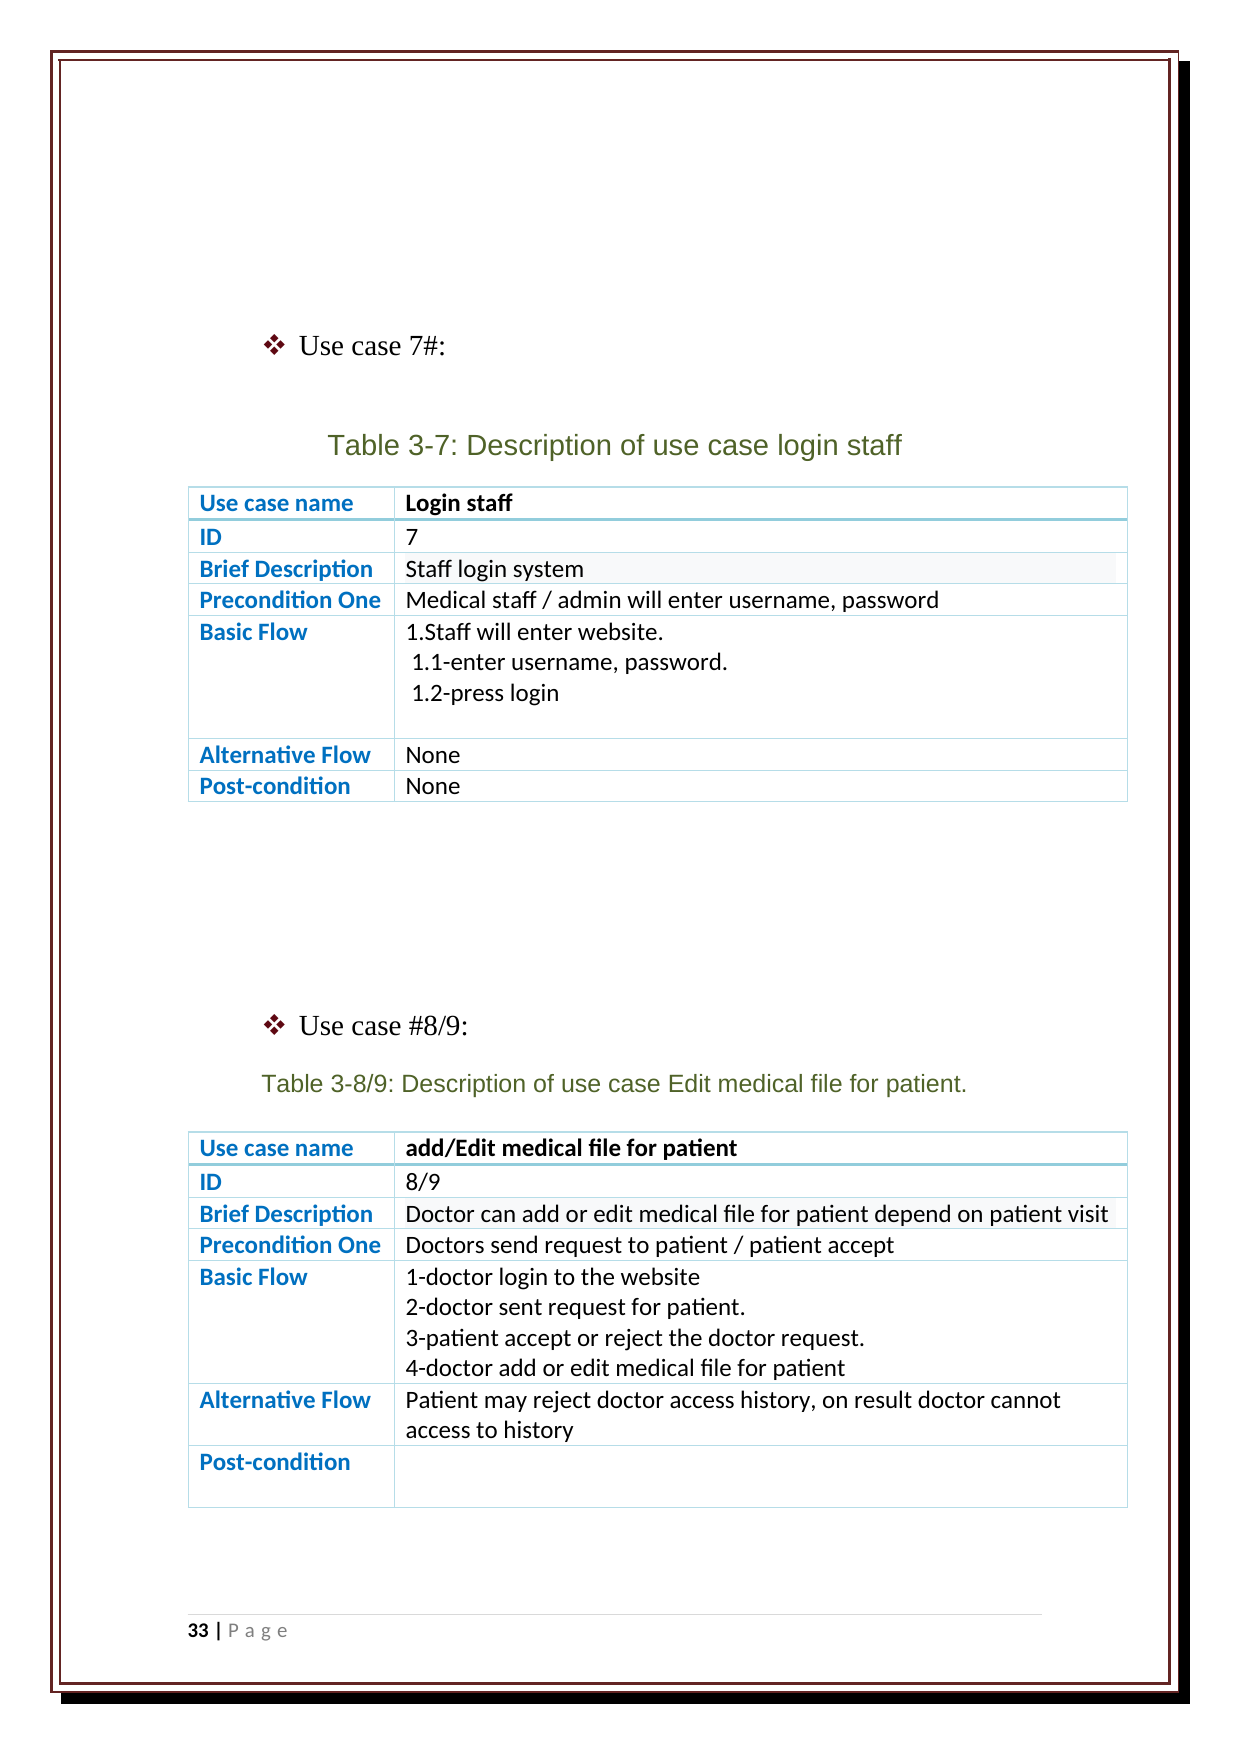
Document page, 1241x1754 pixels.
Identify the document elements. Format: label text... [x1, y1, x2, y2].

text Table 3-8/9: Description of use case Edit medical file for patient. [187, 1069, 1042, 1098]
text Table 3-7: Description of use case login staff [187, 427, 1042, 461]
table_cell Post-condition [189, 771, 394, 801]
table_cell Basic Flow [189, 1261, 394, 1383]
table_header Use case name [189, 488, 394, 518]
table_cell 8/9 [395, 1166, 1127, 1197]
table_cell ID [189, 521, 394, 552]
table_cell ID [189, 1166, 394, 1197]
table_cell Basic Flow [189, 616, 394, 738]
table_cell Doctors send request to patient / patient accept [395, 1229, 1127, 1260]
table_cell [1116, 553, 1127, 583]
table_header add/Edit medical file for patient [395, 1133, 1127, 1163]
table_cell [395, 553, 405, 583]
table_cell 1.Staff will enter website. 1.1-enter username, password. 1.2-press login [395, 616, 1127, 738]
table_cell 1-doctor login to the website 2-doctor sent request for patient. 3-patient accept or reject the doctor request. 4-doctor add or edit medical file for patient [395, 1261, 1127, 1383]
table_cell Precondition One [189, 584, 394, 615]
table_cell Precondition One [189, 1229, 394, 1260]
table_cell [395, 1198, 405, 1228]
table_cell Medical staff / admin will enter username, password [395, 584, 1127, 615]
table_cell None [395, 771, 1127, 801]
table_cell Brief Description [189, 553, 394, 583]
table_cell Patient may reject doctor access history, on result doctor cannot access to history [395, 1384, 1127, 1445]
list Use case 7#: [261, 328, 1042, 362]
table_cell [395, 1446, 1127, 1507]
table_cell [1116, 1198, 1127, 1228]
table_cell None [395, 739, 1127, 769]
table_cell Alternative Flow [189, 739, 394, 769]
list Use case #8/9: [261, 1008, 1042, 1042]
table_header Login staff [395, 488, 1127, 518]
table_cell Alternative Flow [189, 1384, 394, 1445]
table_header Use case name [189, 1133, 394, 1163]
table_cell 7 [395, 521, 1127, 552]
table_cell Brief Description [189, 1198, 394, 1228]
table_cell Post-condition [189, 1446, 394, 1507]
